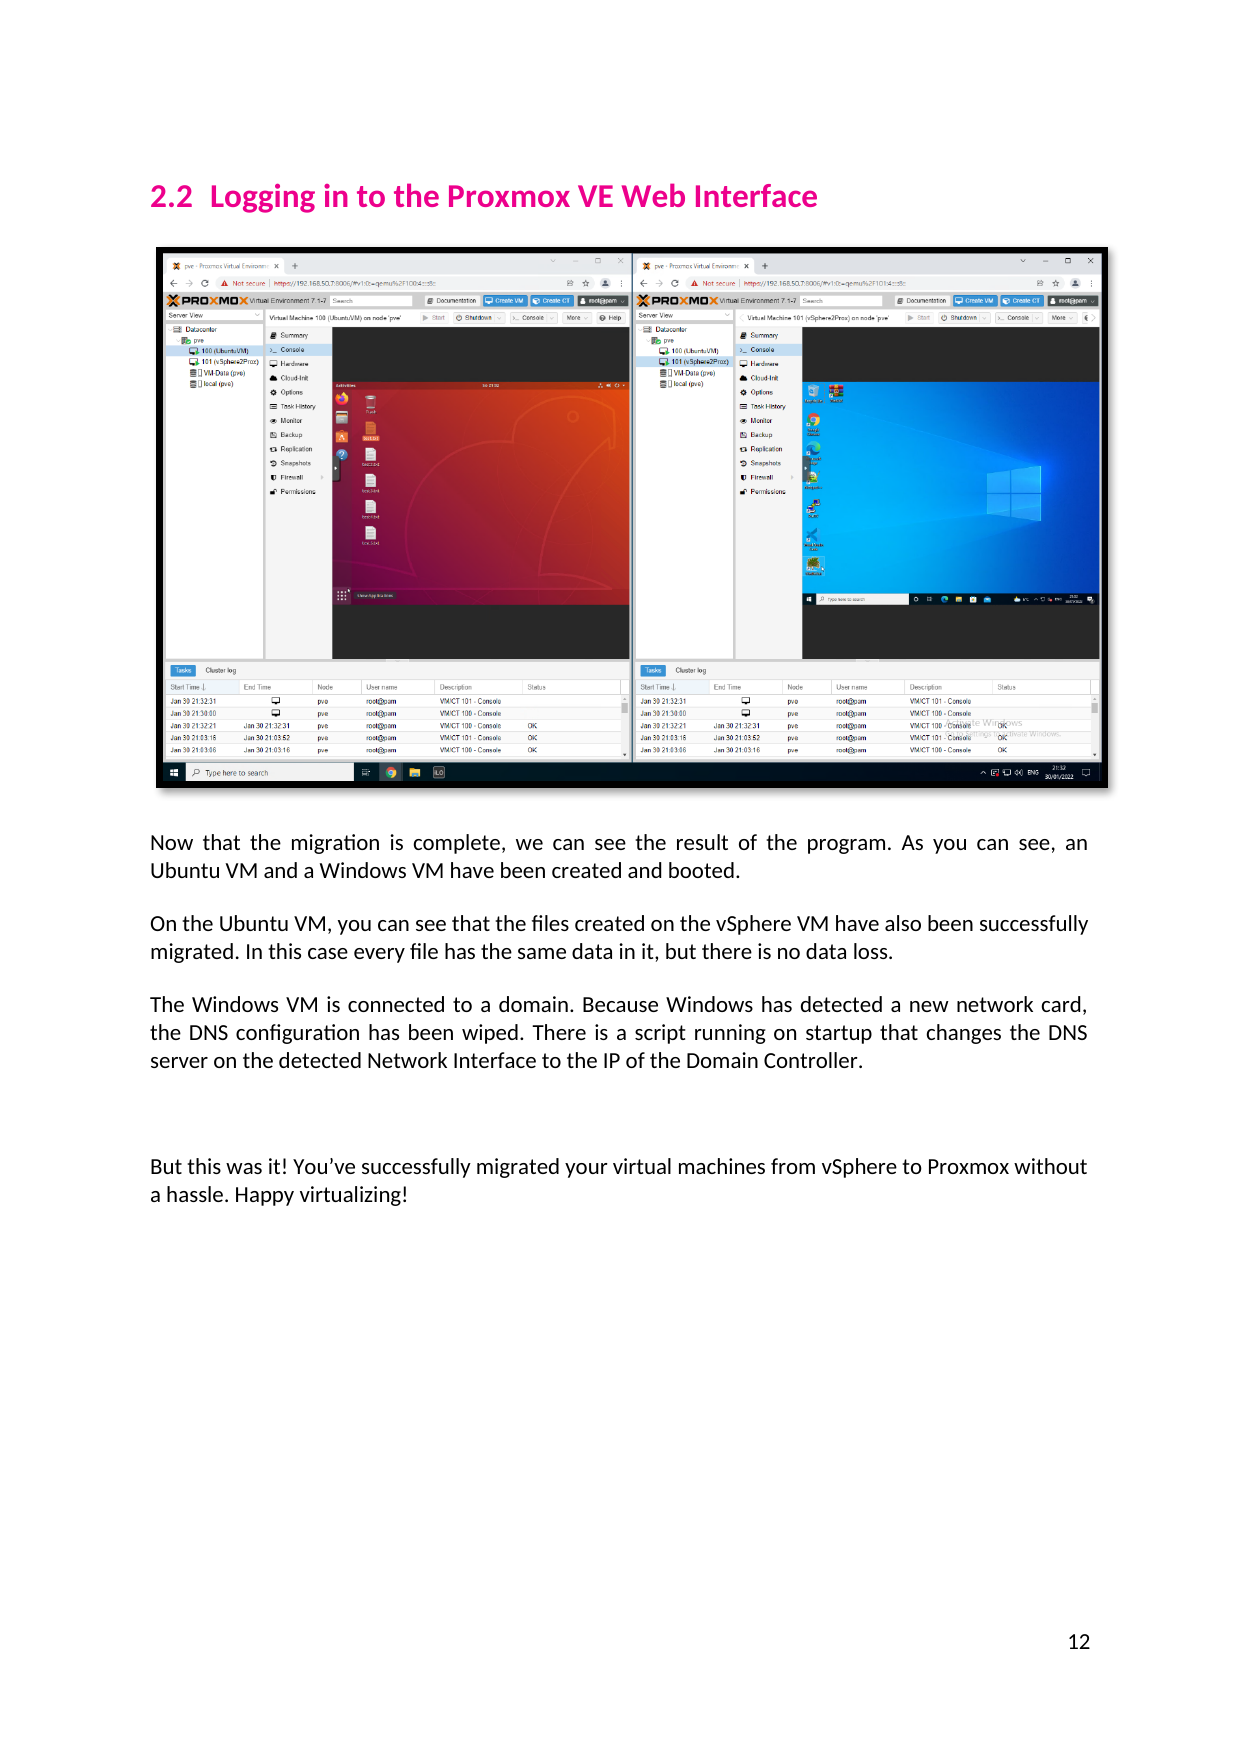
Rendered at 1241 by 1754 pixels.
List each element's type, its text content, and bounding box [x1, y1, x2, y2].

text On the Ubuntu VM, you can see that the files created on the vSphere VM have also been successfully migrated. In this case every file has the same data in it, but there is no data loss. [150, 909, 1090, 965]
picture [163, 253, 1102, 781]
subtitle Logging in to the Proxmox VE Web Interface [150, 175, 1090, 216]
text The Windows VM is connected to a domain. Because Windows has detected a new network card, the DNS configuration has been wiped. There is a script running on startup that changes the DNS server on the detected Network Interface to the IP of the Domain Controller. [150, 990, 1090, 1074]
text Now that the migration is complete, we can see the result of the program. As you can see, an Ubuntu VM and a Windows VM have been created and booted. [150, 828, 1090, 884]
text But this was it! You’ve successfully migrated your virtual machines from vSphere to Proxmox without a hassle. Happy virtualizing! [150, 1152, 1090, 1208]
